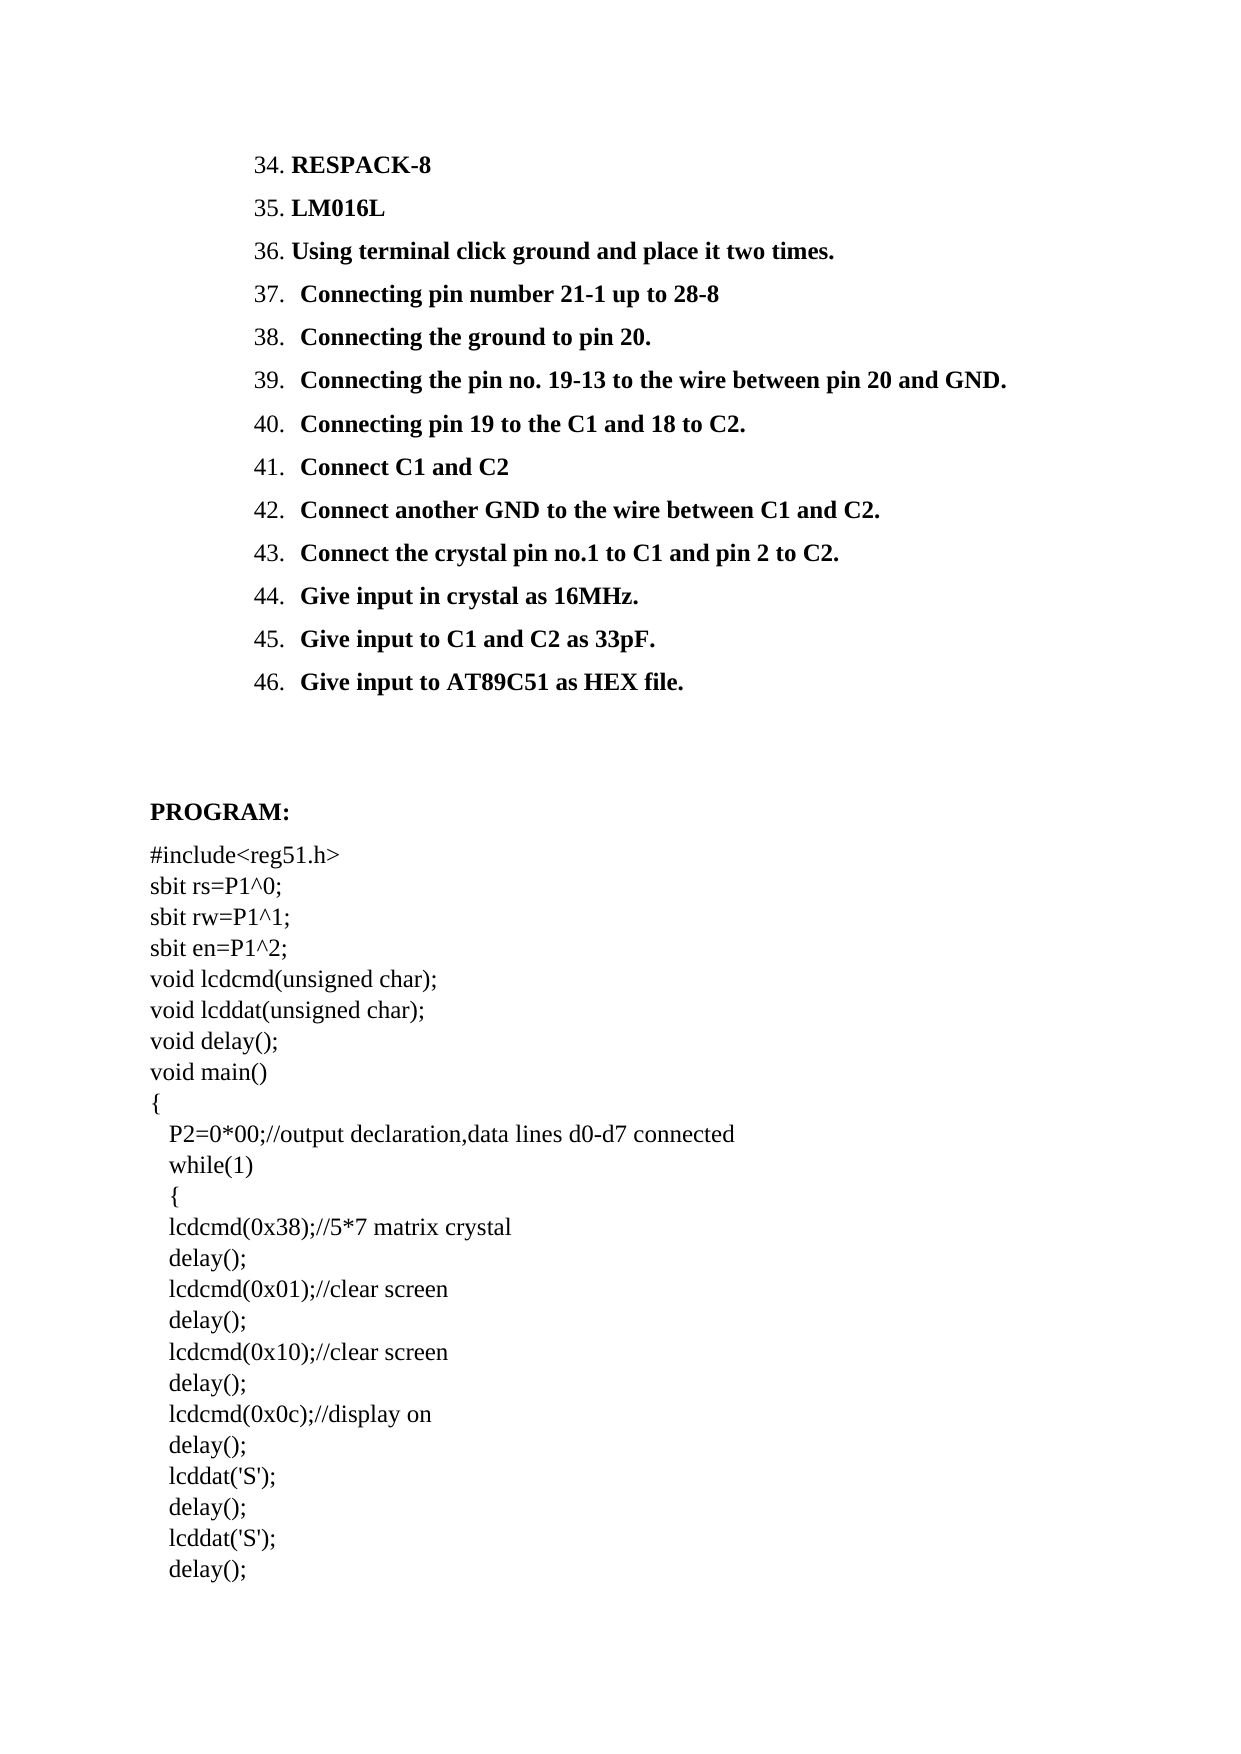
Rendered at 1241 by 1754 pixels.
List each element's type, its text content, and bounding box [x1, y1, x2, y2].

text lcdcmd(0x10);//clear screen [150, 1337, 1090, 1365]
text delay(); [150, 1492, 1090, 1521]
text { [150, 1088, 1090, 1117]
text sbit rs=P1^0; [150, 871, 1090, 900]
text delay(); [150, 1368, 1090, 1396]
list Give input to AT89C51 as HEX file. [253, 667, 1090, 696]
text lcddat('S'); [150, 1461, 1090, 1489]
text sbit en=P1^2; [150, 933, 1090, 962]
text delay(); [150, 1243, 1090, 1272]
text while(1) [150, 1150, 1090, 1179]
text lcdcmd(0x01);//clear screen [150, 1274, 1090, 1303]
text PROGRAM: [150, 797, 1090, 826]
list Connecting the ground to pin 20. [253, 322, 1090, 351]
list Give input in crystal as 16MHz. [253, 581, 1090, 610]
list Connecting pin number 21-1 up to 28-8 [253, 279, 1090, 308]
text #include<reg51.h> [150, 840, 1090, 869]
text void main() [150, 1057, 1090, 1086]
text lcdcmd(0x38);//5*7 matrix crystal [150, 1212, 1090, 1241]
list Using terminal click ground and place it two times. [253, 236, 1090, 265]
list Connect the crystal pin no.1 to C1 and pin 2 to C2. [253, 538, 1090, 567]
text void lcdcmd(unsigned char); [150, 964, 1090, 993]
text delay(); [150, 1430, 1090, 1458]
text P2=0*00;//output declaration,data lines d0-d7 connected [150, 1119, 1090, 1148]
text delay(); [150, 1306, 1090, 1334]
text delay(); [150, 1554, 1090, 1583]
text lcddat('S'); [150, 1523, 1090, 1552]
list Connect another GND to the wire between C1 and C2. [253, 495, 1090, 524]
list RESPACK-8 [253, 150, 1090, 179]
text sbit rw=P1^1; [150, 902, 1090, 931]
text void delay(); [150, 1026, 1090, 1055]
list LM016L [253, 193, 1090, 222]
list Connect C1 and C2 [253, 452, 1090, 481]
text lcdcmd(0x0c);//display on [150, 1399, 1090, 1427]
text { [150, 1181, 1090, 1210]
text void lcddat(unsigned char); [150, 995, 1090, 1024]
list Give input to C1 and C2 as 33pF. [253, 624, 1090, 653]
list Connecting pin 19 to the C1 and 18 to C2. [253, 409, 1090, 437]
list Connecting the pin no. 19-13 to the wire between pin 20 and GND. [253, 366, 1090, 394]
